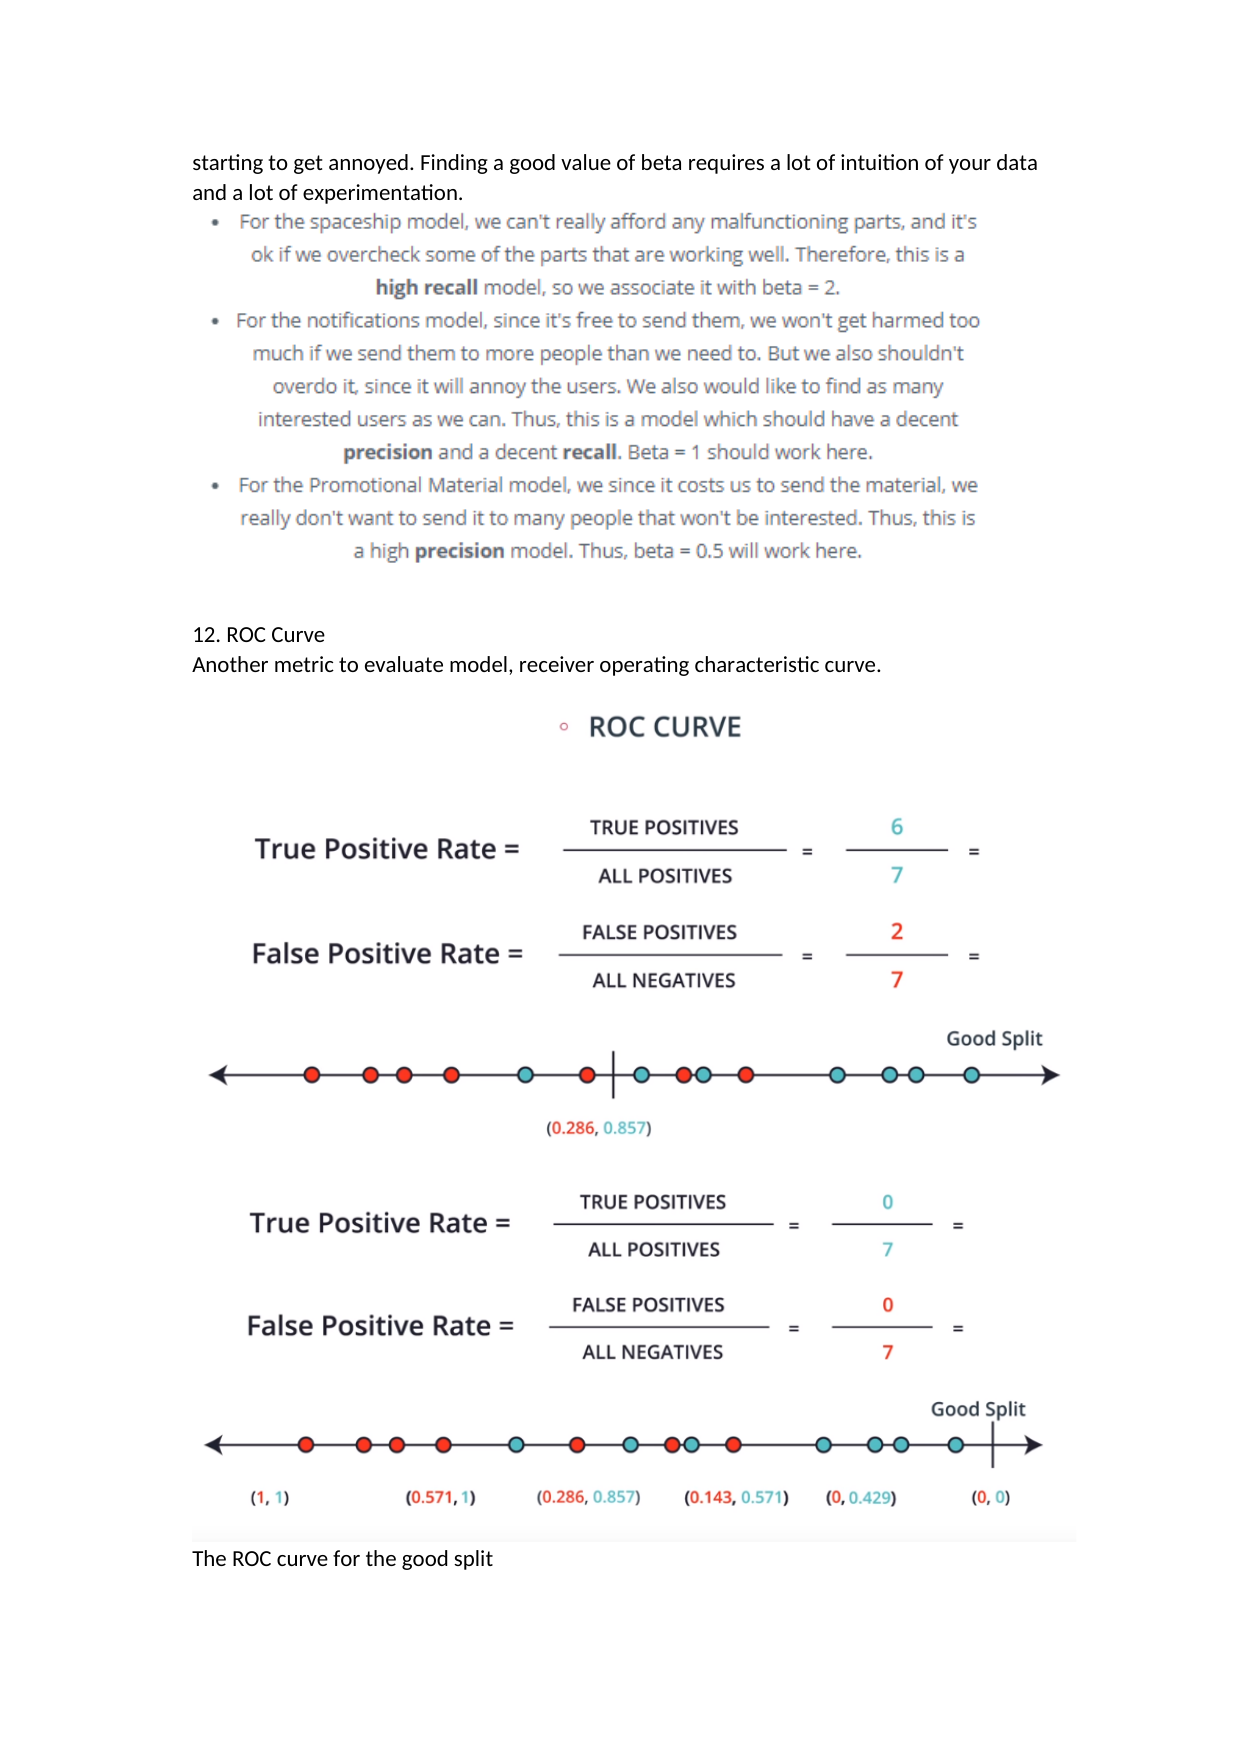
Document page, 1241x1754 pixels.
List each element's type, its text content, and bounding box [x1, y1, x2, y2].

picture [192, 680, 1078, 1153]
list The ROC curve for the good split [192, 1544, 1063, 1572]
list ROC Curve [192, 620, 1063, 648]
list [192, 148, 1063, 206]
picture [192, 208, 1003, 588]
picture [192, 1154, 1077, 1542]
list Another metric to evaluate model, receiver operating characteristic curve. [192, 650, 1063, 678]
